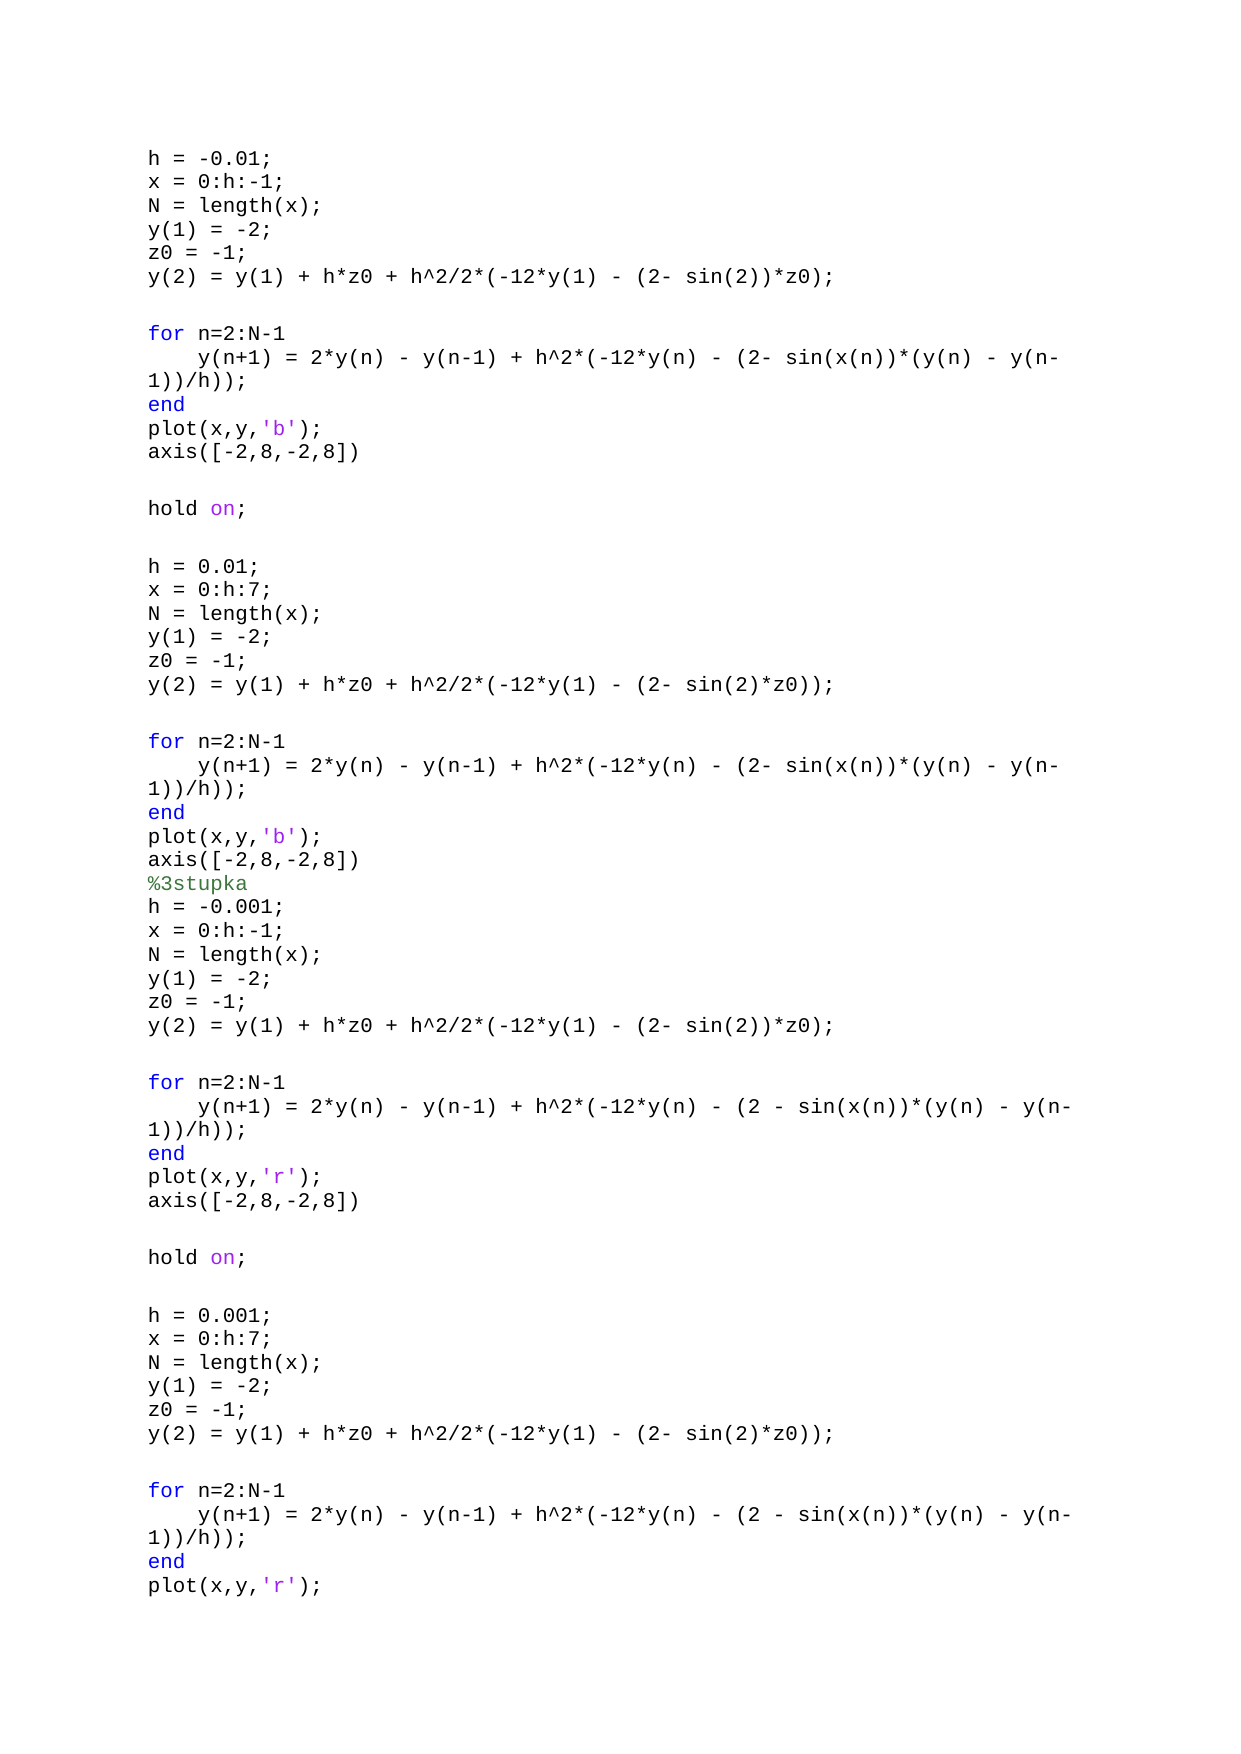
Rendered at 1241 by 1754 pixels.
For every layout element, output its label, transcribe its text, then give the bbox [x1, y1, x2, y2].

text end [148, 802, 1093, 826]
text h = 0.001; [148, 1304, 1093, 1328]
text plot(x,y,'r'); [148, 1167, 1093, 1190]
text axis([-2,8,-2,8]) [148, 849, 1093, 873]
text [148, 347, 1093, 394]
text y(2) = y(1) + h*z0 + h^2/2*(-12*y(1) - (2- sin(2))*z0); [148, 1015, 1093, 1038]
text z0 = -1; [148, 650, 1093, 674]
text end [148, 1143, 1093, 1167]
text N = length(x); [148, 603, 1093, 627]
text hold on; [148, 498, 1093, 522]
text N = length(x); [148, 195, 1093, 218]
text y(2) = y(1) + h*z0 + h^2/2*(-12*y(1) - (2- sin(2)*z0)); [148, 1423, 1093, 1446]
text N = length(x); [148, 944, 1093, 967]
text z0 = -1; [148, 1399, 1093, 1423]
text %3stupka [148, 873, 1093, 897]
text x = 0:h:7; [148, 1328, 1093, 1352]
text plot(x,y,'r'); [148, 1574, 1093, 1598]
text y(1) = -2; [148, 627, 1093, 650]
text plot(x,y,'b'); [148, 826, 1093, 849]
text y(2) = y(1) + h*z0 + h^2/2*(-12*y(1) - (2- sin(2))*z0); [148, 266, 1093, 289]
text for n=2:N-1 [148, 1072, 1093, 1096]
text for n=2:N-1 [148, 731, 1093, 755]
text h = -0.001; [148, 897, 1093, 920]
text y(1) = -2; [148, 1376, 1093, 1399]
text end [148, 394, 1093, 418]
text for n=2:N-1 [148, 323, 1093, 347]
text y(1) = -2; [148, 218, 1093, 242]
text y(n+1) = 2*y(n) - y(n-1) + h^2*(-12*y(n) - (2 - sin(x(n))*(y(n) - y(n-1))/h)); [148, 1096, 1093, 1143]
text z0 = -1; [148, 991, 1093, 1015]
text N = length(x); [148, 1352, 1093, 1376]
text hold on; [148, 1247, 1093, 1271]
text y(n+1) = 2*y(n) - y(n-1) + h^2*(-12*y(n) - (2 - sin(x(n))*(y(n) - y(n-1))/h)); [148, 1504, 1093, 1551]
text y(1) = -2; [148, 967, 1093, 991]
text axis([-2,8,-2,8]) [148, 441, 1093, 465]
text h = -0.01; [148, 148, 1093, 171]
text for n=2:N-1 [148, 1480, 1093, 1504]
text end [148, 1551, 1093, 1574]
text h = 0.01; [148, 556, 1093, 579]
text y(2) = y(1) + h*z0 + h^2/2*(-12*y(1) - (2- sin(2)*z0)); [148, 674, 1093, 697]
text axis([-2,8,-2,8]) [148, 1190, 1093, 1214]
text y(n+1) = 2*y(n) - y(n-1) + h^2*(-12*y(n) - (2- sin(x(n))*(y(n) - y(n-1))/h)); [148, 755, 1093, 802]
text plot(x,y,'b'); [148, 418, 1093, 441]
text z0 = -1; [148, 242, 1093, 266]
text x = 0:h:7; [148, 579, 1093, 603]
text x = 0:h:-1; [148, 171, 1093, 195]
text x = 0:h:-1; [148, 920, 1093, 944]
